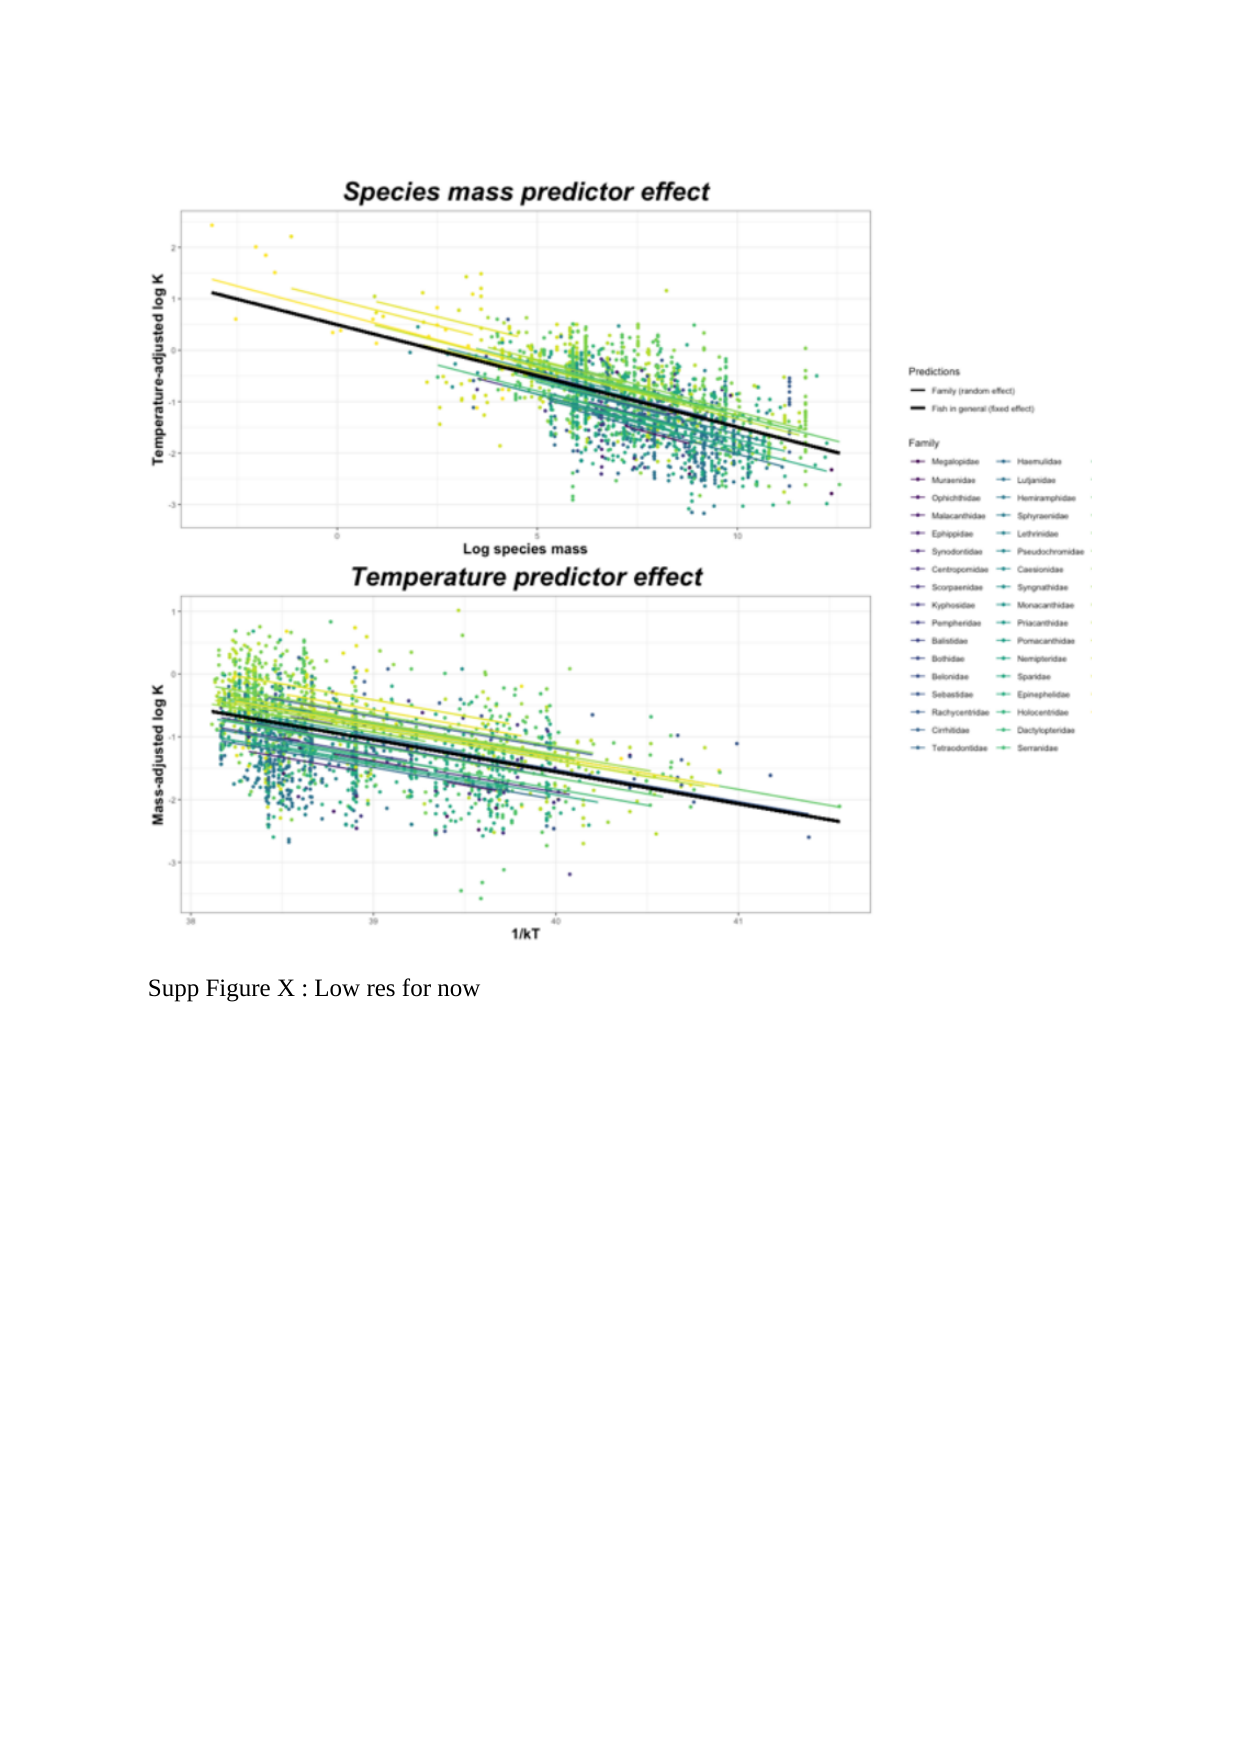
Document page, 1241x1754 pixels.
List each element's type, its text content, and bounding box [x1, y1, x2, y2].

text Supp Figure X : Low res for now [148, 973, 1093, 1002]
